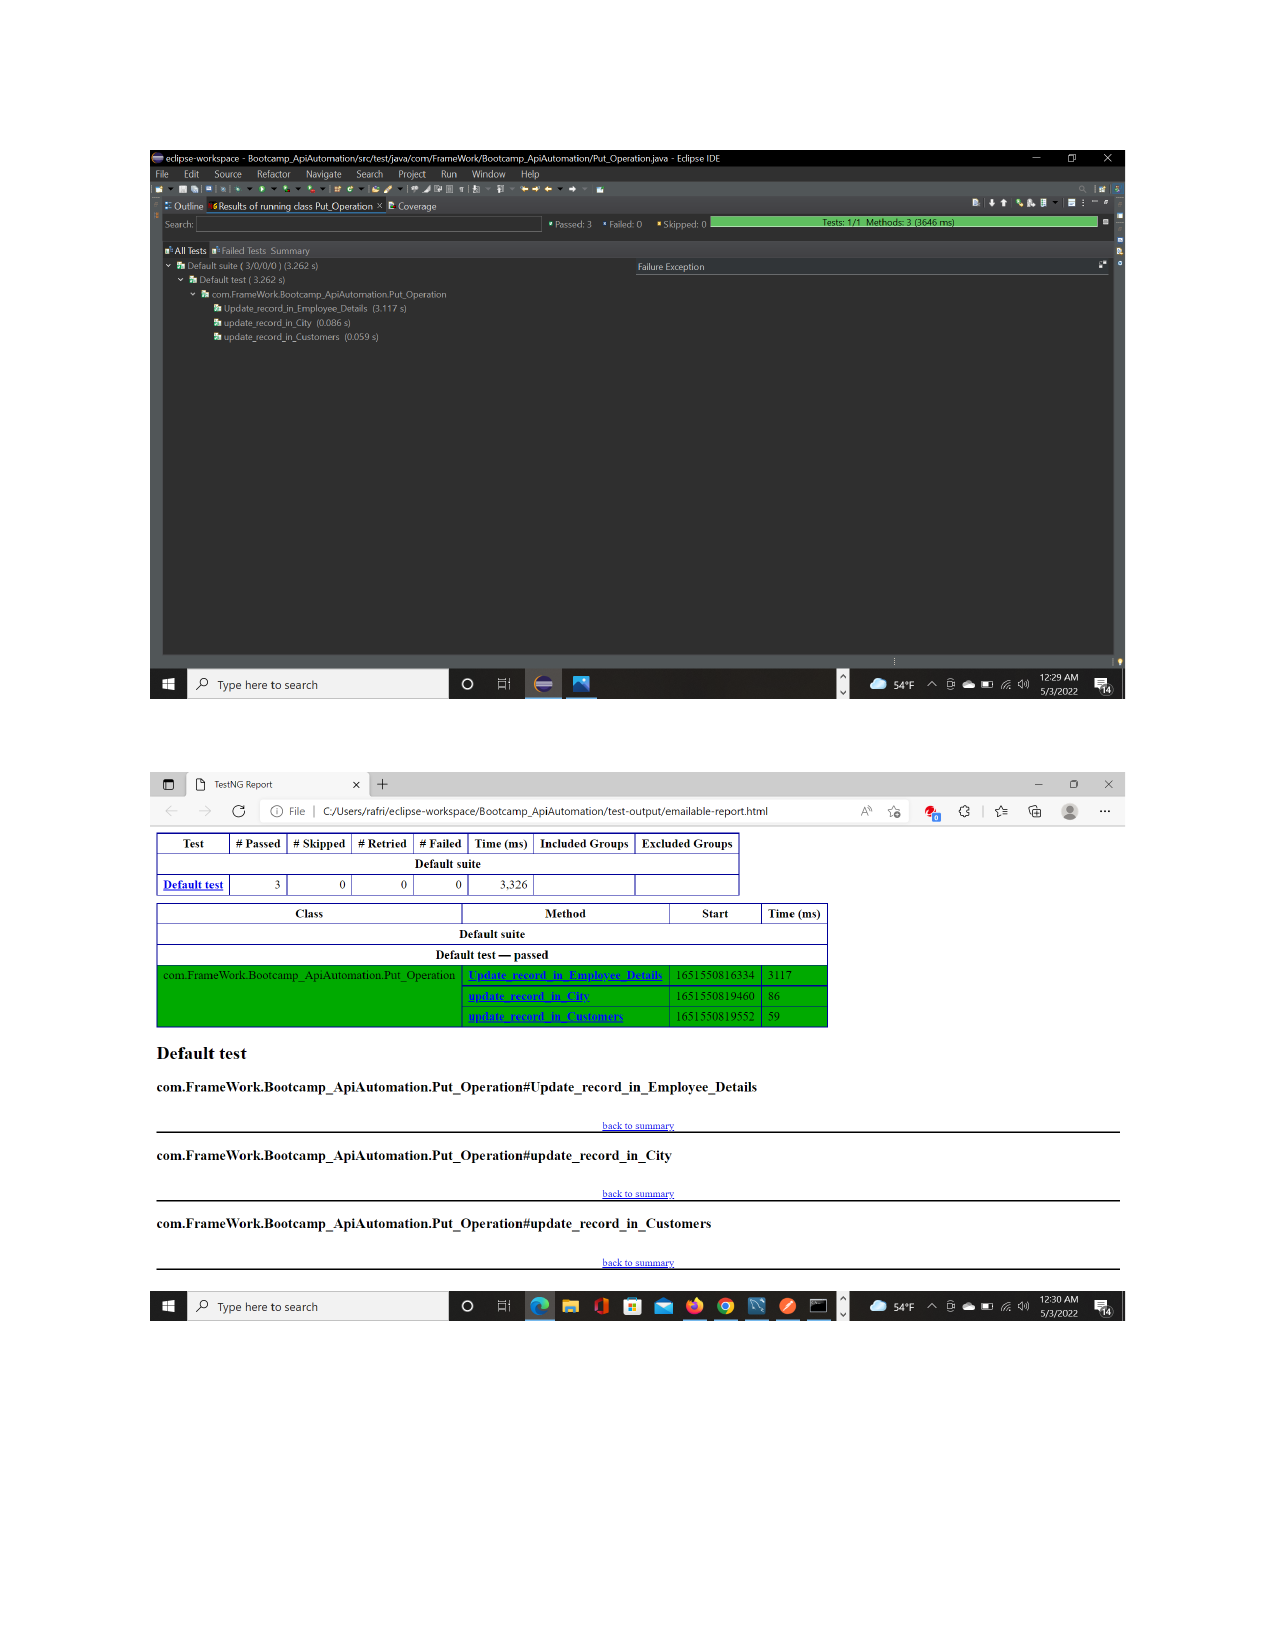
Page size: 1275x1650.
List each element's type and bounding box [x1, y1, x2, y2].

picture [150, 772, 1125, 1321]
picture [150, 150, 1125, 699]
